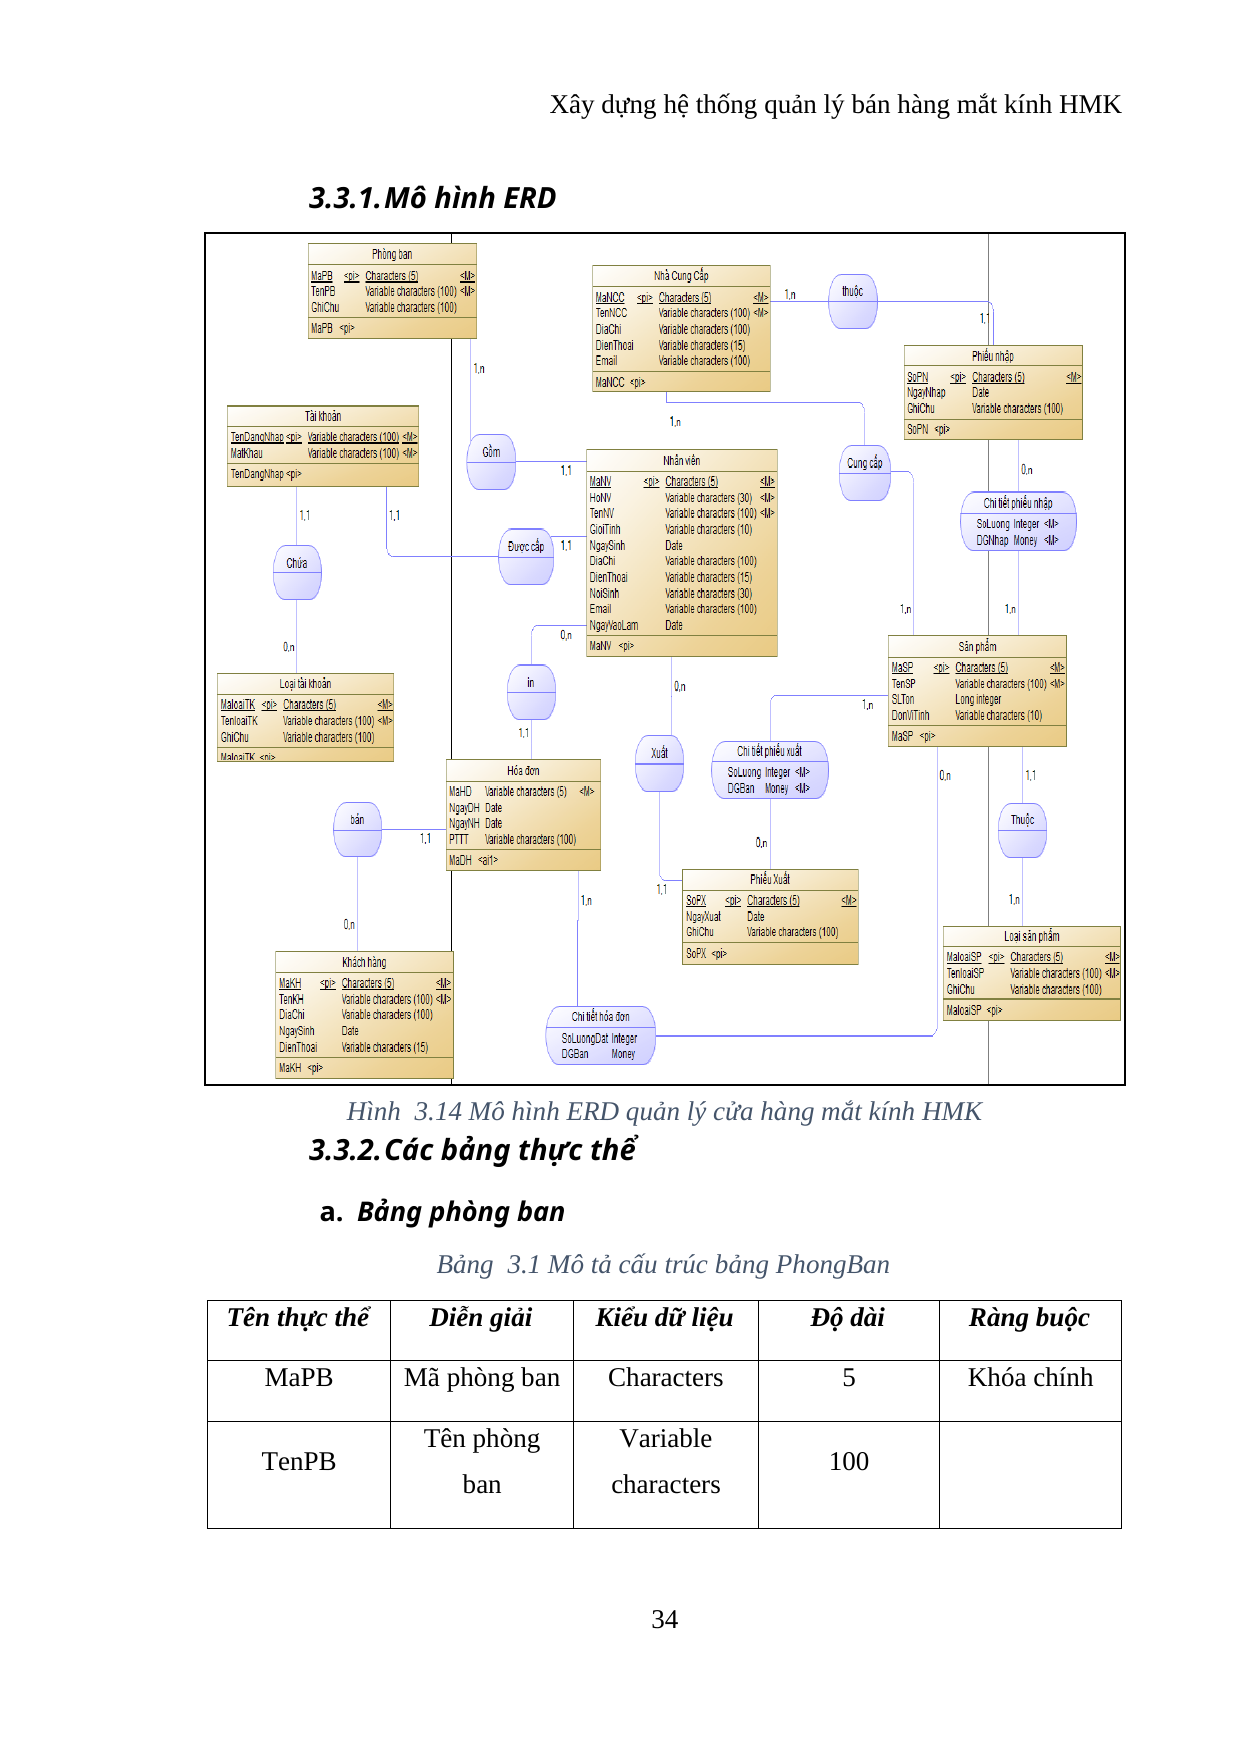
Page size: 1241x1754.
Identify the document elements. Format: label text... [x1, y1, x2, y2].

table_cell Khóa chính [940, 1361, 1121, 1421]
table_cell TenPB [208, 1422, 390, 1527]
table_header Diễn giải [391, 1301, 573, 1360]
table_cell 100 [759, 1422, 939, 1527]
table_cell Variable characters [574, 1422, 758, 1527]
table_cell Tên phòng ban [391, 1422, 573, 1527]
subtitle Các bảng thực thể [309, 1126, 1122, 1169]
table_cell Mã phòng ban [391, 1361, 573, 1421]
subtitle Mô hình ERD [309, 177, 1122, 217]
table_header Ràng buộc [940, 1301, 1121, 1360]
table_header Độ dài [759, 1301, 939, 1360]
picture [206, 234, 1124, 1084]
table_cell Characters [574, 1361, 758, 1421]
table_cell 5 [759, 1361, 939, 1421]
table_header Kiểu dữ liệu [574, 1301, 758, 1360]
table_cell MaPB [208, 1361, 390, 1421]
table_cell [940, 1422, 1121, 1527]
table_header Tên thực thể [208, 1301, 390, 1360]
subtitle Bảng phòng ban [319, 1193, 1122, 1230]
text Bảng 3.1 Mô tả cấu trúc bảng PhongBan [207, 1248, 1122, 1279]
